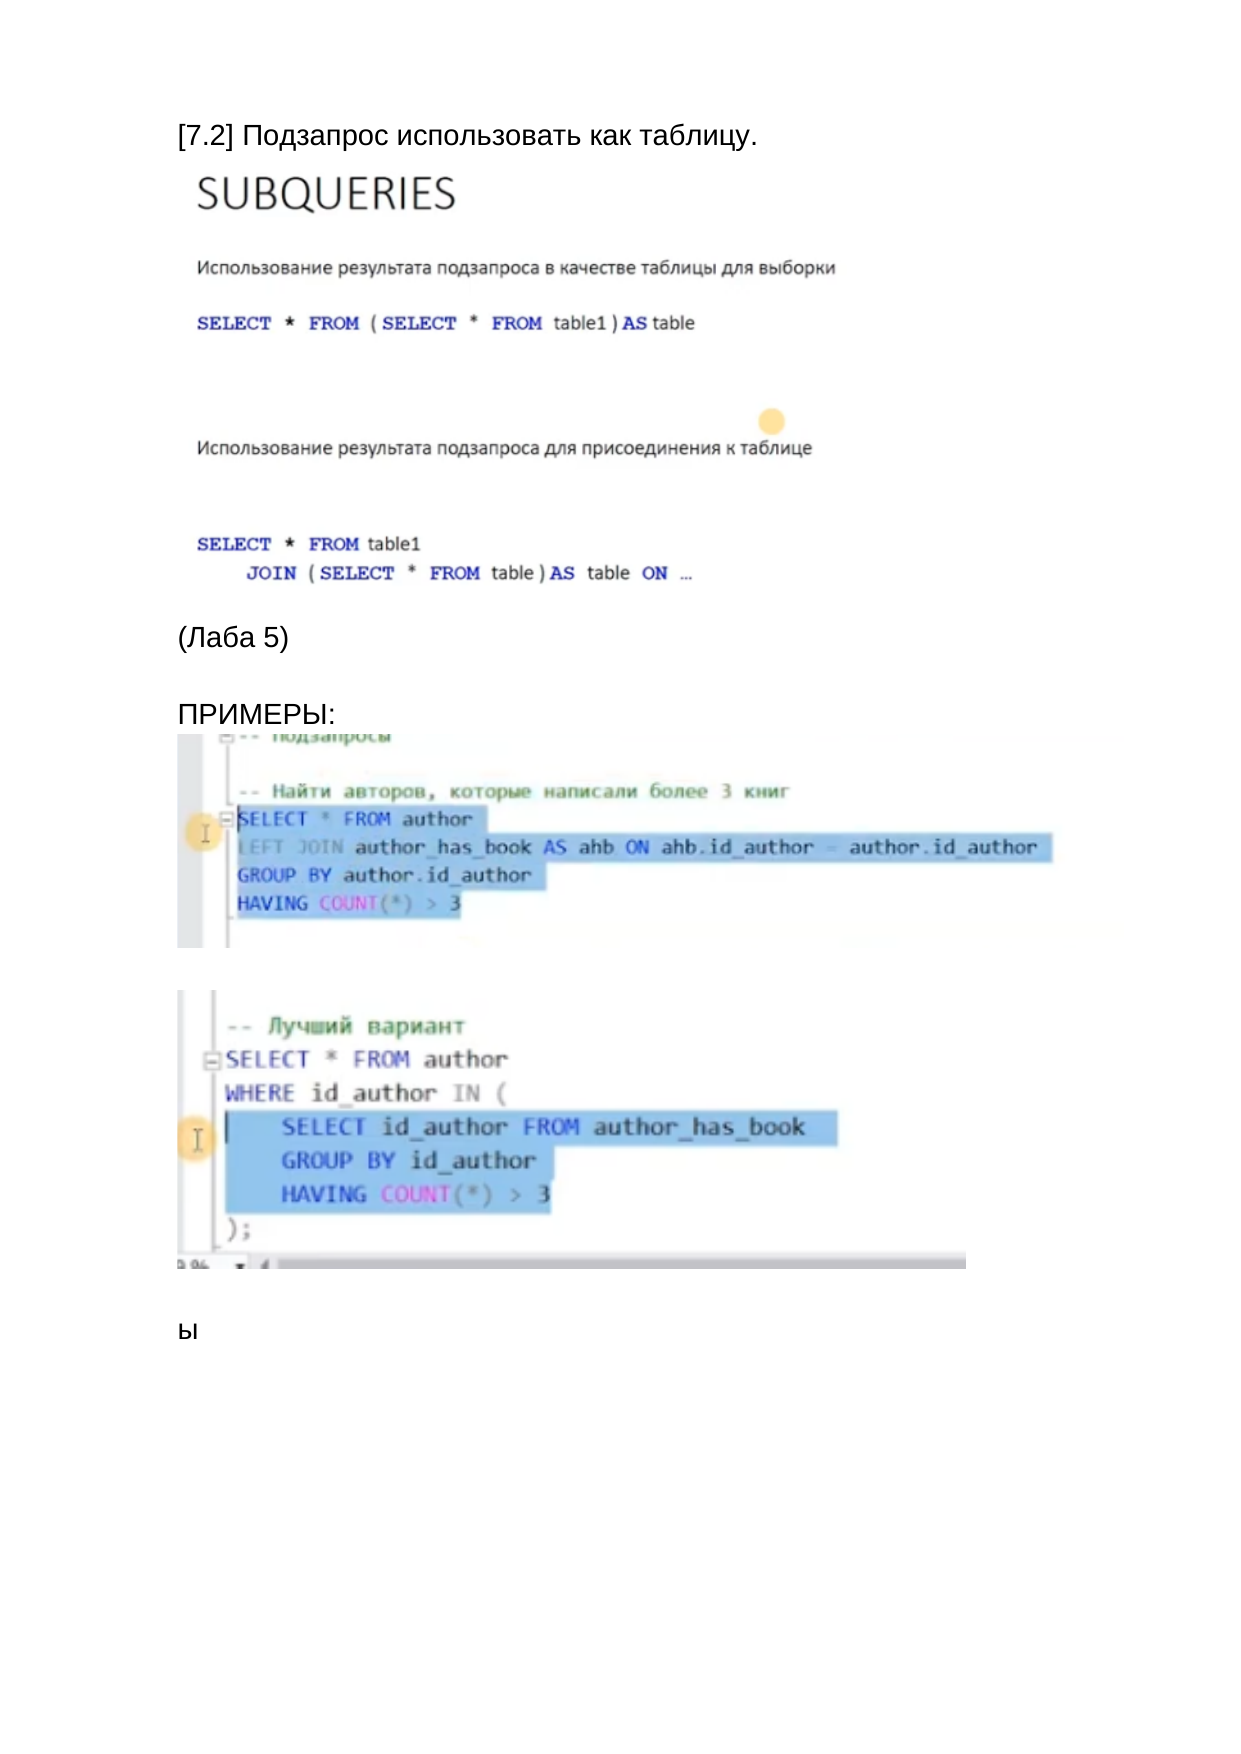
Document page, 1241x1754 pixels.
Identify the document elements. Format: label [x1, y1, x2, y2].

text [177, 118, 1152, 1615]
picture [177, 990, 966, 1269]
picture [177, 734, 1125, 948]
picture [177, 155, 911, 615]
